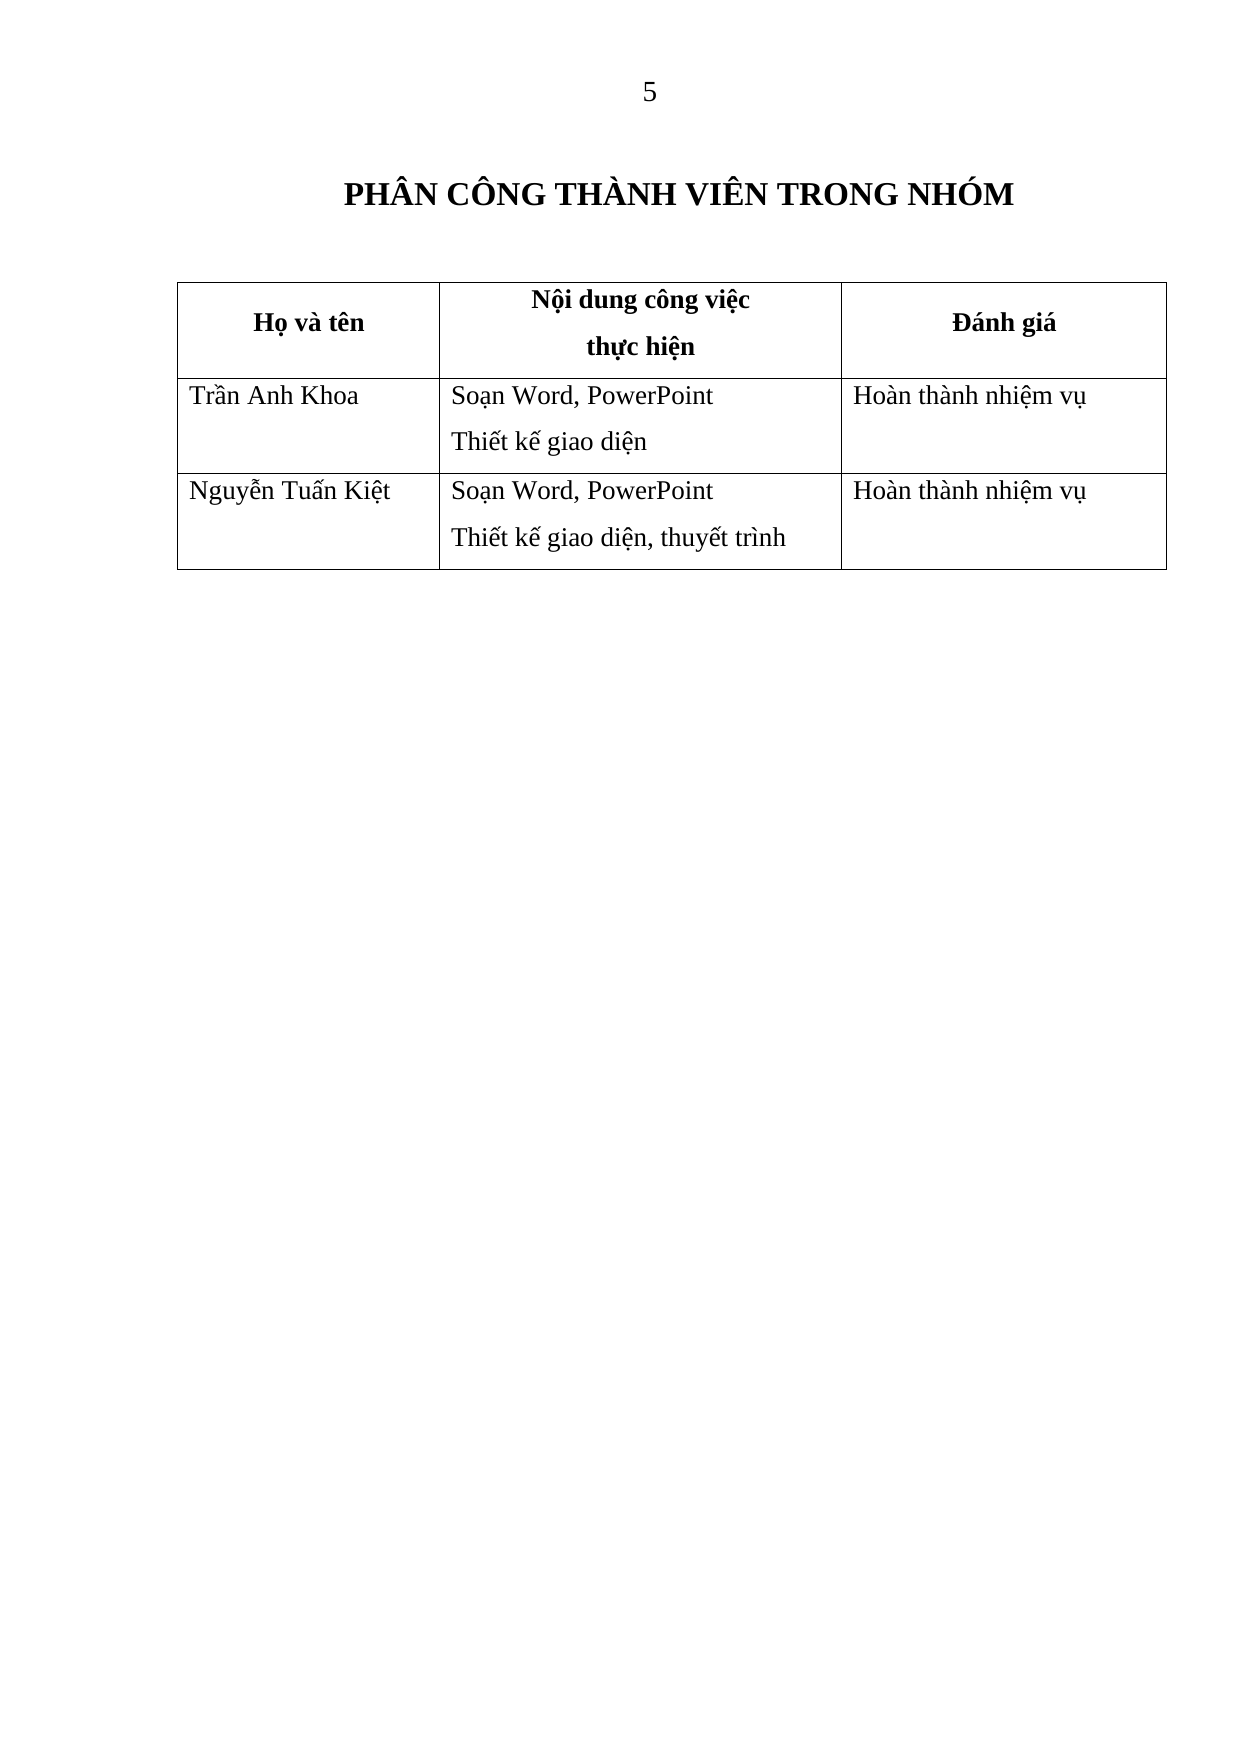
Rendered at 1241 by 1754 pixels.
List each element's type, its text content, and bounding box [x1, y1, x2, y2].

text PHÂN CÔNG THÀNH VIÊN TRONG NHÓM [177, 174, 1122, 213]
table_cell Hoàn thành nhiệm vụ [842, 379, 1166, 473]
table_cell Trần Anh Khoa [178, 379, 439, 473]
table_header Họ và tên [178, 283, 439, 378]
table_cell Nguyễn Tuấn Kiệt [178, 474, 439, 569]
table_cell Soạn Word, PowerPoint Thiết kế giao diện [440, 379, 841, 473]
table_header Đánh giá [842, 283, 1166, 378]
table_cell Hoàn thành nhiệm vụ [842, 474, 1166, 569]
table_cell Soạn Word, PowerPoint Thiết kế giao diện, thuyết trình [440, 474, 841, 569]
table_header Nội dung công việc thực hiện [440, 283, 841, 378]
